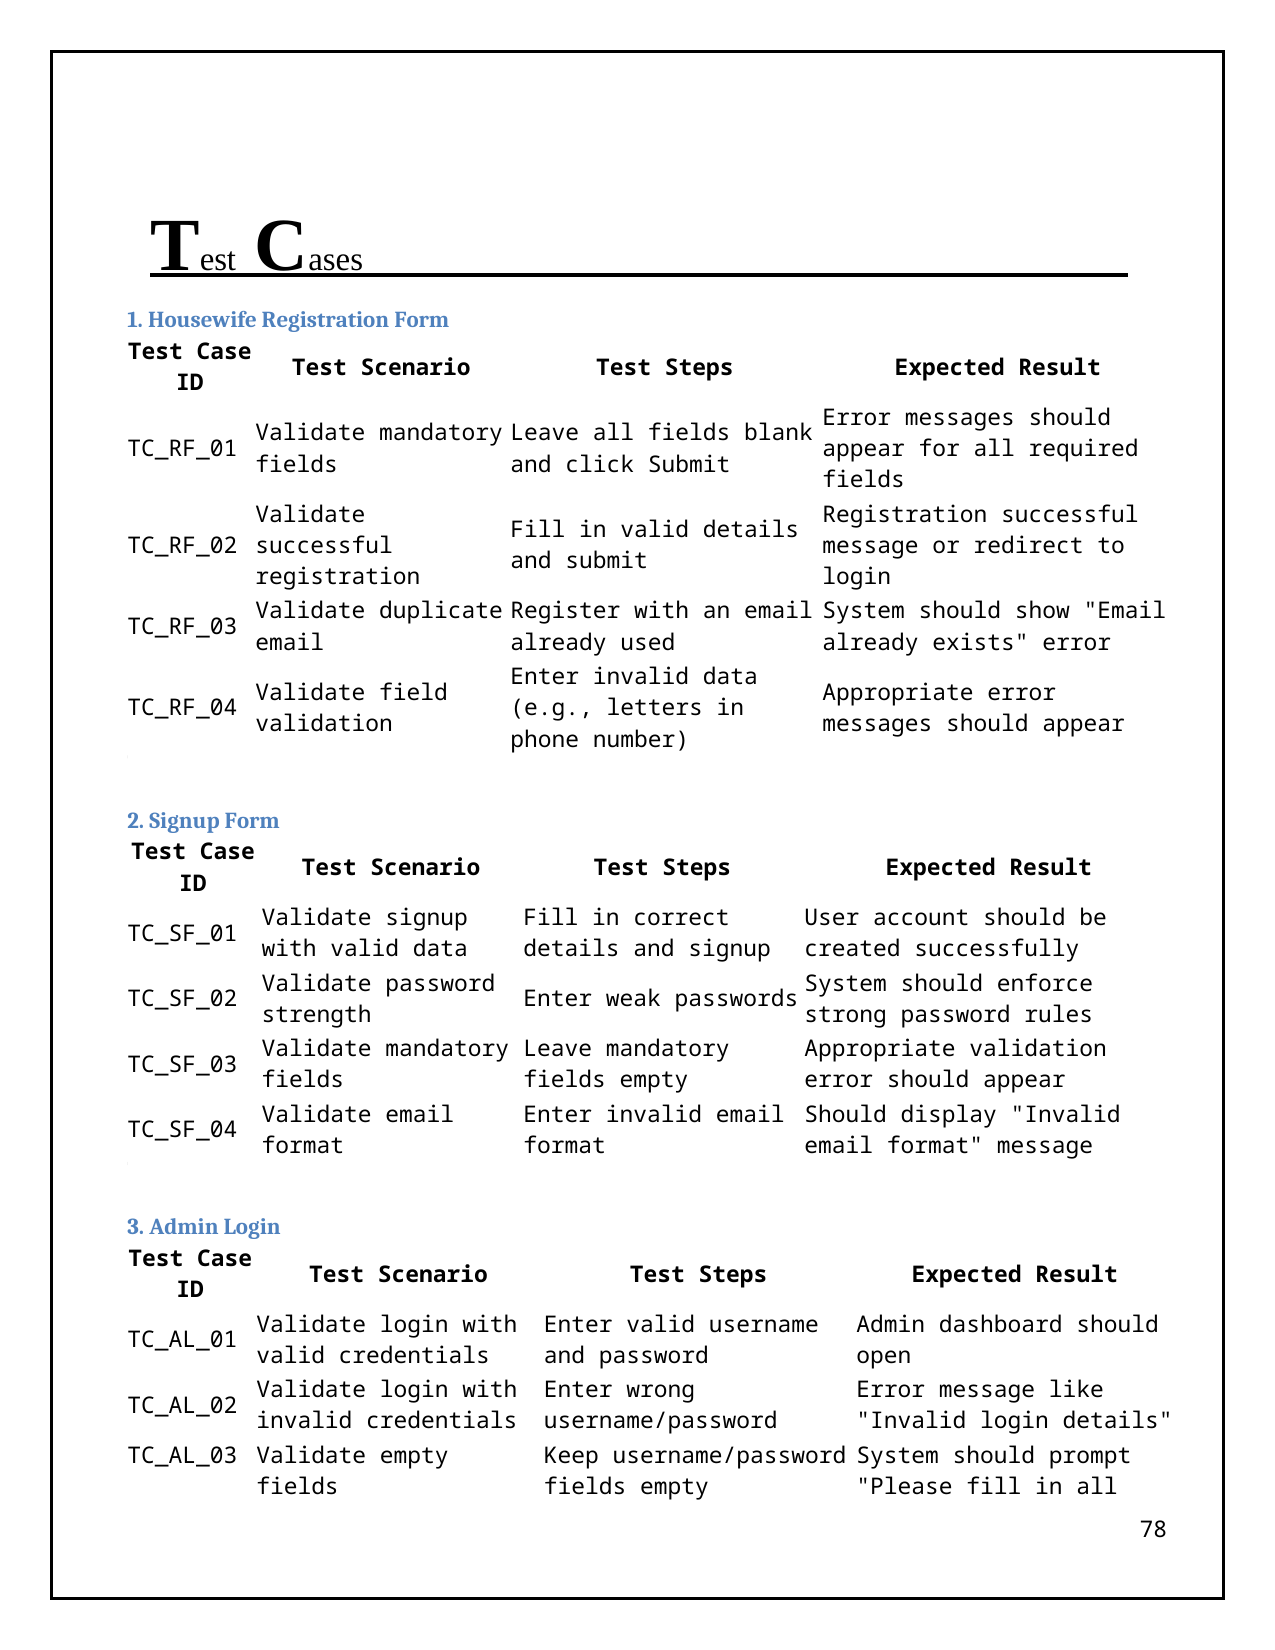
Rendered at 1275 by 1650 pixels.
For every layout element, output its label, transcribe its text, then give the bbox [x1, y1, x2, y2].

table_header Test Case ID [126, 334, 253, 399]
table_cell TC_RF_03 [126, 593, 253, 658]
table_cell Validate login with valid credentials [255, 1306, 542, 1372]
table_cell Fill in correct details and signup [522, 899, 802, 965]
table_header Test Scenario [254, 334, 508, 399]
table_cell Validate field validation [254, 659, 508, 755]
table_cell System should show "Email already exists" error [820, 593, 1174, 658]
table_cell Error messages should appear for all required fields [820, 399, 1174, 496]
table_cell Validate successful registration [254, 496, 508, 593]
table_header Expected Result [854, 1240, 1174, 1306]
table_cell Appropriate validation error should appear [803, 1031, 1174, 1096]
table_cell Enter invalid data (e.g., letters in phone number) [509, 659, 820, 755]
table_header Test Steps [522, 834, 802, 899]
subtitle Test Cases [150, 200, 1167, 286]
subtitle 3. Admin Login [127, 1214, 1167, 1240]
table_cell Validate password strength [260, 965, 522, 1031]
table_cell Enter weak passwords [522, 965, 802, 1031]
table_cell TC_AL_02 [126, 1372, 254, 1437]
table_cell Leave all fields blank and click Submit [509, 399, 820, 496]
table_cell Register with an email already used [509, 593, 820, 658]
table_cell TC_AL_03 [126, 1437, 254, 1503]
table_cell Validate mandatory fields [260, 1031, 522, 1096]
table_cell Admin dashboard should open [854, 1306, 1174, 1372]
table_cell TC_AL_01 [126, 1306, 254, 1372]
table_cell Enter invalid email format [522, 1096, 802, 1162]
table_cell TC_SF_02 [126, 965, 260, 1031]
table_cell System should enforce strong password rules [803, 965, 1174, 1031]
table_cell TC_RF_02 [126, 496, 253, 593]
table_header Test Case ID [126, 834, 260, 899]
table_cell TC_RF_04 [126, 659, 253, 755]
table_cell Appropriate error messages should appear [820, 659, 1174, 755]
table_cell Error message like "Invalid login details" [854, 1372, 1174, 1437]
table_header Test Steps [542, 1240, 854, 1306]
table_cell Validate signup with valid data [260, 899, 522, 965]
table_cell Should display "Invalid email format" message [803, 1096, 1174, 1162]
table_cell Fill in valid details and submit [509, 496, 820, 593]
table_header Expected Result [820, 334, 1174, 399]
table_cell TC_SF_04 [126, 1096, 260, 1162]
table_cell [854, 1437, 1174, 1503]
table_cell TC_RF_01 [126, 399, 253, 496]
table_header Test Scenario [260, 834, 522, 899]
table_cell Validate empty fields [255, 1437, 542, 1503]
table_cell Validate login with invalid credentials [255, 1372, 542, 1437]
subtitle 2. Signup Form [127, 807, 1167, 834]
table_cell TC_SF_03 [126, 1031, 260, 1096]
subtitle 1. Housewife Registration Form [127, 307, 1167, 333]
table_cell Leave mandatory fields empty [522, 1031, 802, 1096]
table_cell Validate duplicate email [254, 593, 508, 658]
table_cell Keep username/password fields empty [542, 1437, 854, 1503]
table_header Test Case ID [126, 1240, 254, 1306]
table_cell Validate mandatory fields [254, 399, 508, 496]
table_cell TC_SF_01 [126, 899, 260, 965]
table_cell Enter valid username and password [542, 1306, 854, 1372]
table_cell Validate email format [260, 1096, 522, 1162]
table_header Test Scenario [255, 1240, 542, 1306]
table_cell User account should be created successfully [803, 899, 1174, 965]
table_cell Enter wrong username/password [542, 1372, 854, 1437]
table_header Expected Result [803, 834, 1174, 899]
table_header Test Steps [509, 334, 820, 399]
table_cell Registration successful message or redirect to login [820, 496, 1174, 593]
